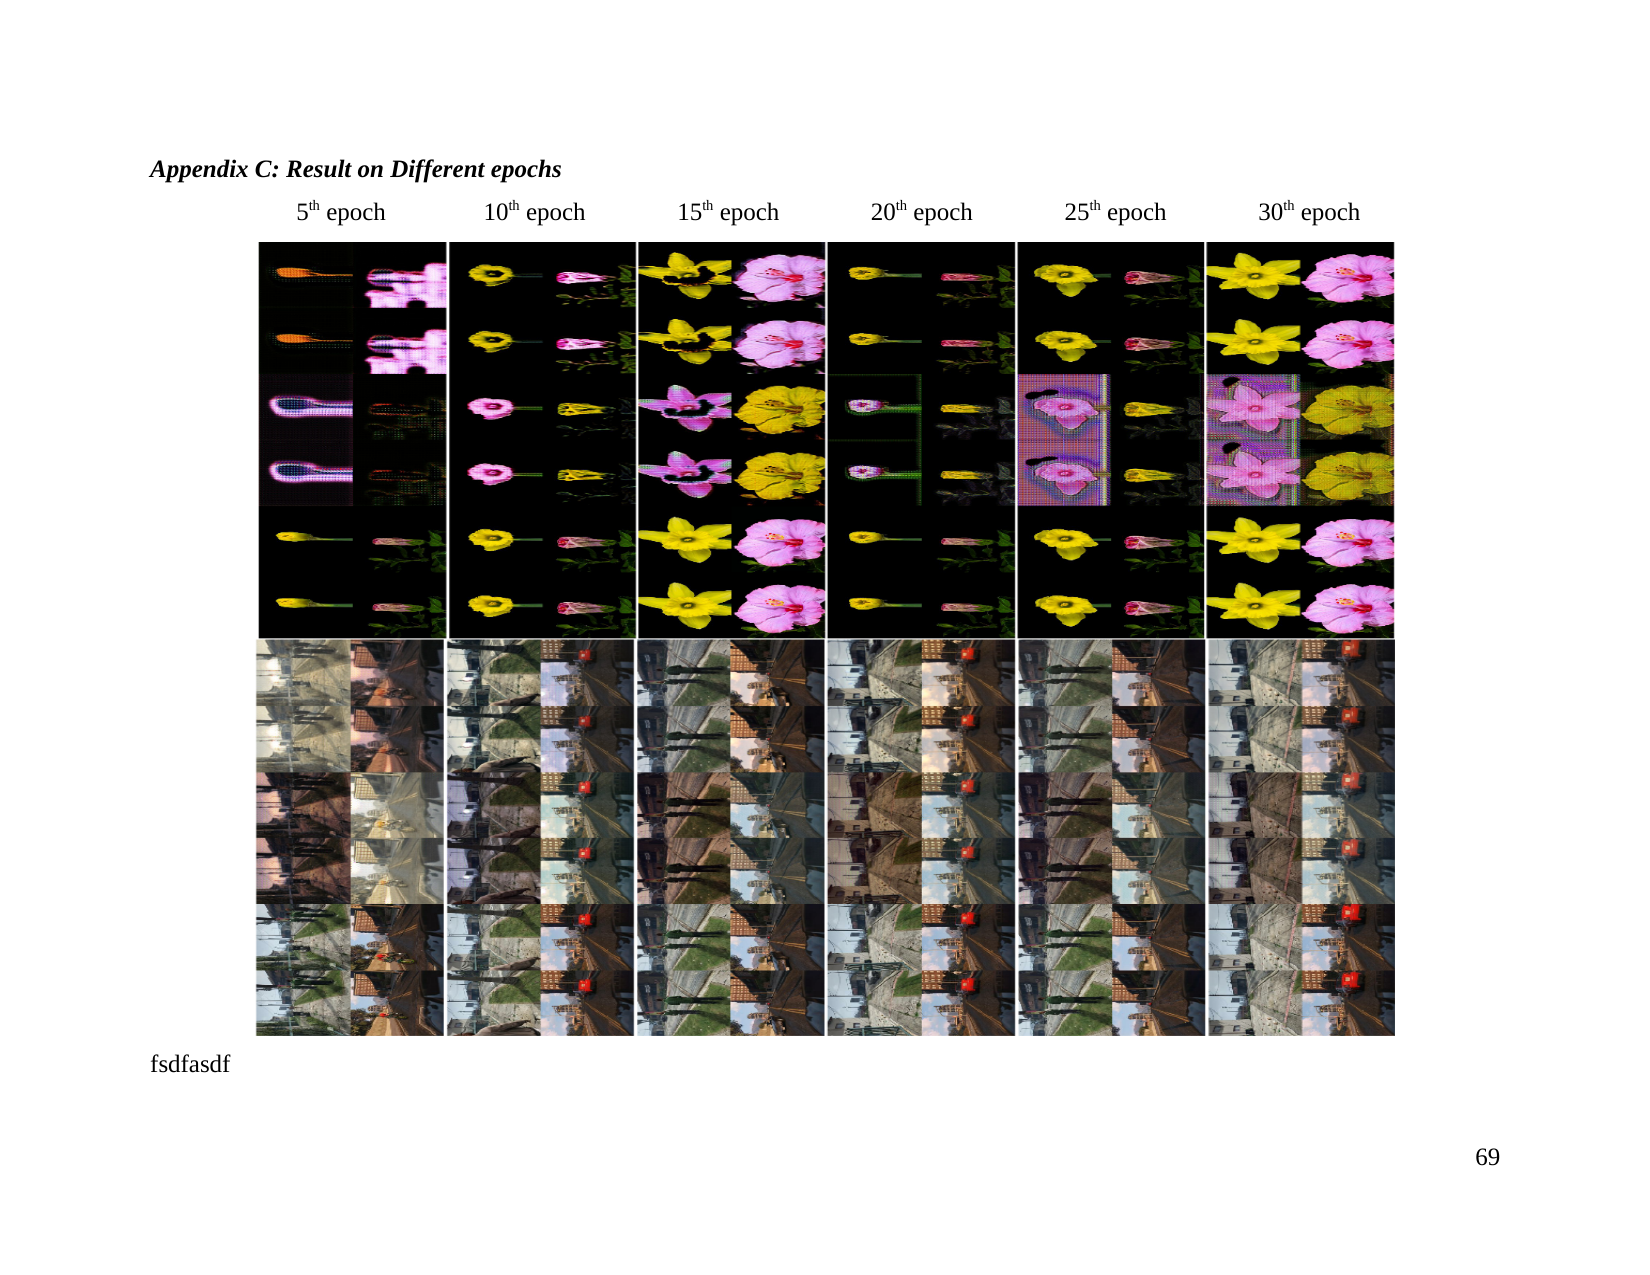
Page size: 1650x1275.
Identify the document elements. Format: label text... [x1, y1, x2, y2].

picture [257, 242, 1395, 1035]
table_header 10th epoch [438, 197, 631, 240]
table_header 5th epoch [244, 197, 438, 240]
text fsdfasdf [150, 1049, 1500, 1078]
subtitle Appendix C: Result on Different epochs [150, 154, 1500, 183]
table_cell [244, 240, 1406, 1049]
table_header 30th epoch [1212, 197, 1406, 240]
table_header 25th epoch [1019, 197, 1212, 240]
table_header 15th epoch [631, 197, 825, 240]
table_header 20th epoch [825, 197, 1018, 240]
